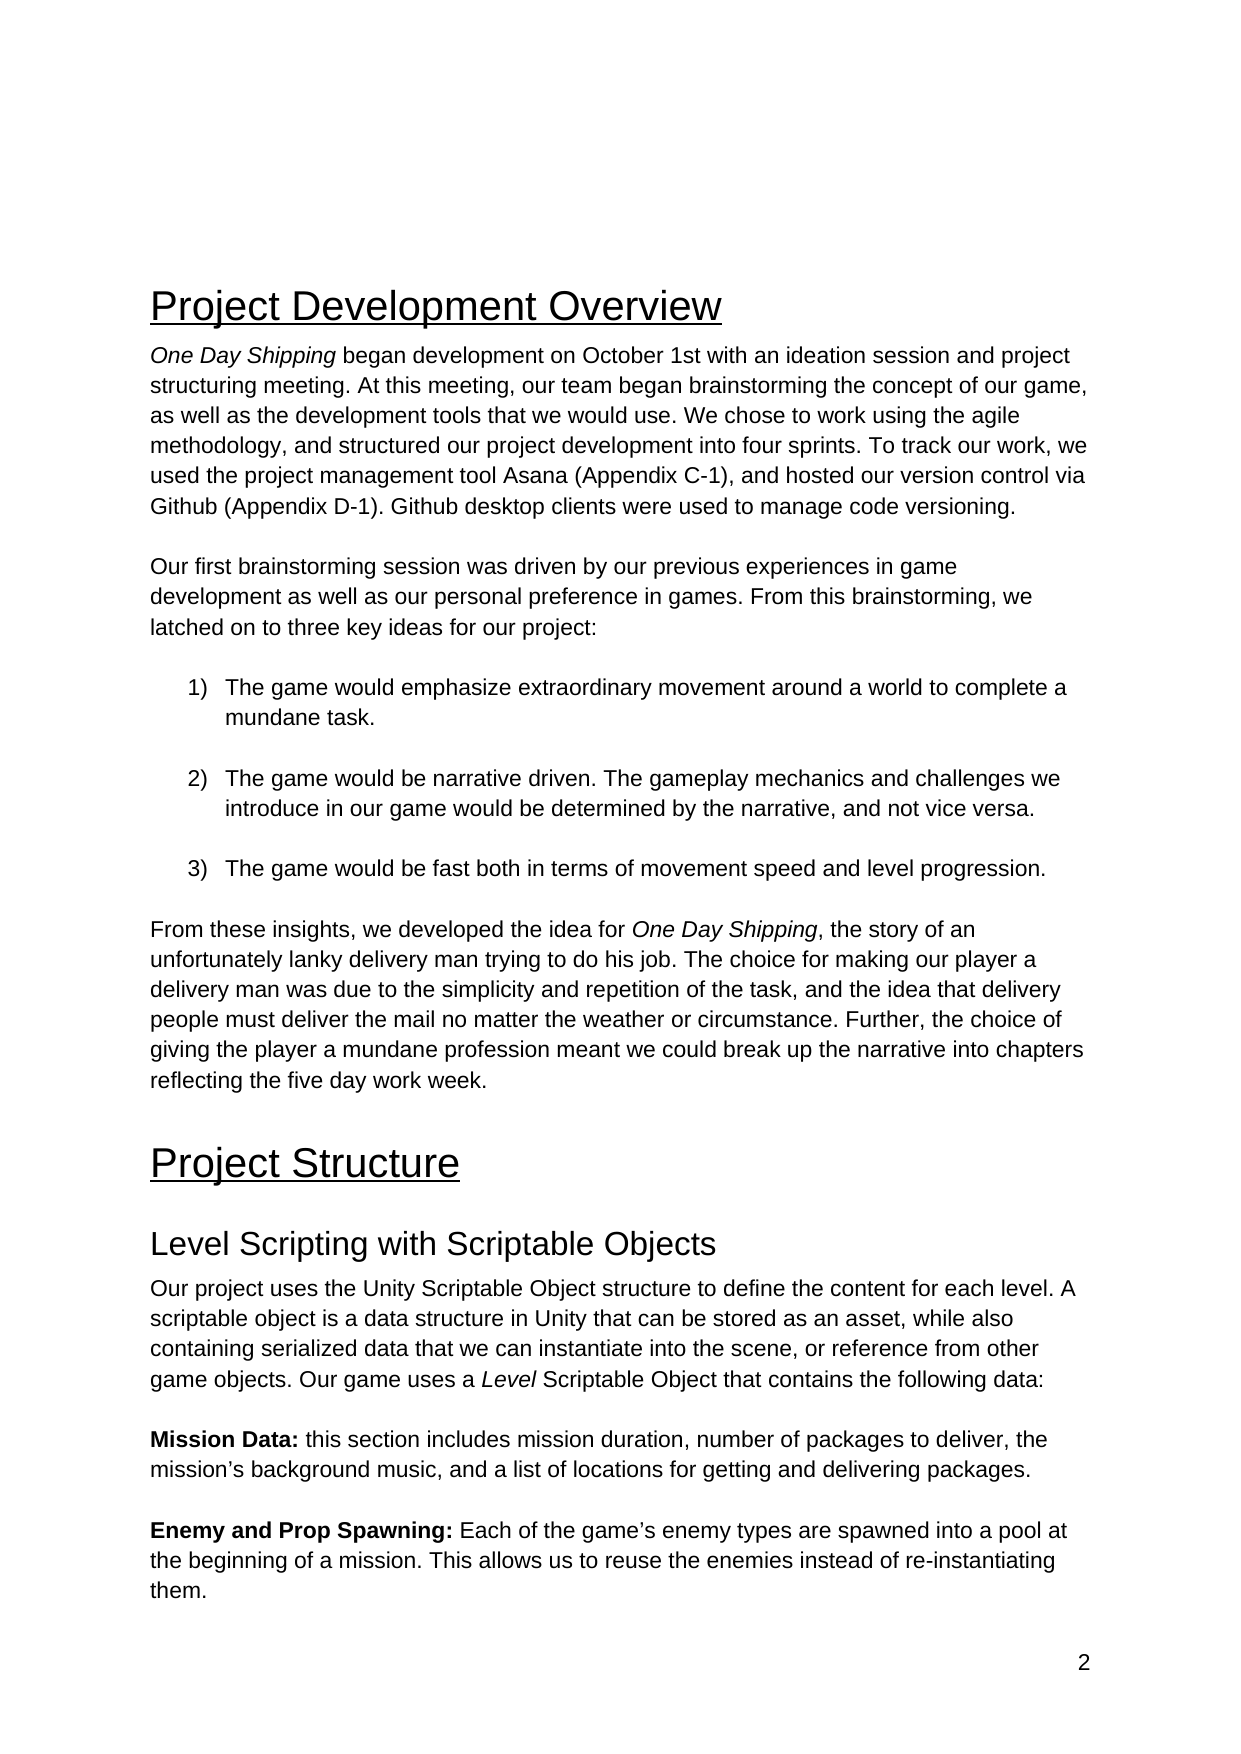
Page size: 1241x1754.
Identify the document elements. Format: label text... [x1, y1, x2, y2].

subtitle Level Scripting with Scriptable Objects [150, 1224, 1090, 1262]
text Our project uses the Unity Scriptable Object structure to define the content for each level. A scriptable object is a data structure in Unity that can be stored as an asset, while also containing serialized data that we can instantiate into the scene, or reference from other game objects. Our game uses a Level Scriptable Object that contains the following data: [150, 1275, 1090, 1392]
text Our first brainstorming session was driven by our previous experiences in game development as well as our personal preference in games. From this brainstorming, we latched on to three key ideas for our project: [150, 553, 1090, 640]
subtitle Project Structure [150, 1138, 1090, 1186]
subtitle Project Development Overview [150, 281, 1090, 329]
list The game would be narrative driven. The gameplay mechanics and challenges we introduce in our game would be determined by the narrative, and not vice versa. [187, 764, 1090, 821]
list The game would be fast both in terms of movement speed and level progression. [187, 855, 1090, 882]
text One Day Shipping began development on October 1st with an ideation session and project structuring meeting. At this meeting, our team began brainstorming the concept of our game, as well as the development tools that we would use. We chose to work using the agile methodology, and structured our project development into four sprints. To track our work, we used the project management tool Asana (Appendix C-1), and hosted our version control via Github (Appendix D-1). Github desktop clients were used to manage code versioning. [150, 342, 1090, 519]
list The game would emphasize extraordinary movement around a world to complete a mundane task. [187, 674, 1090, 731]
text Mission Data: this section includes mission duration, number of packages to deliver, the mission’s background music, and a list of locations for getting and delivering packages. [150, 1426, 1090, 1482]
text From these insights, we developed the idea for One Day Shipping, the story of an unfortunately lanky delivery man trying to do his job. The choice for making our player a delivery man was due to the simplicity and repetition of the task, and the idea that delivery people must deliver the mail no matter the weather or circumstance. Further, the choice of giving the player a mundane profession meant we could break up the narrative into chapters reflecting the five day work week. [150, 916, 1090, 1093]
text Enemy and Prop Spawning: Each of the game’s enemy types are spawned into a pool at the beginning of a mission. This allows us to reuse the enemies instead of re-instantiating them. [150, 1517, 1090, 1603]
